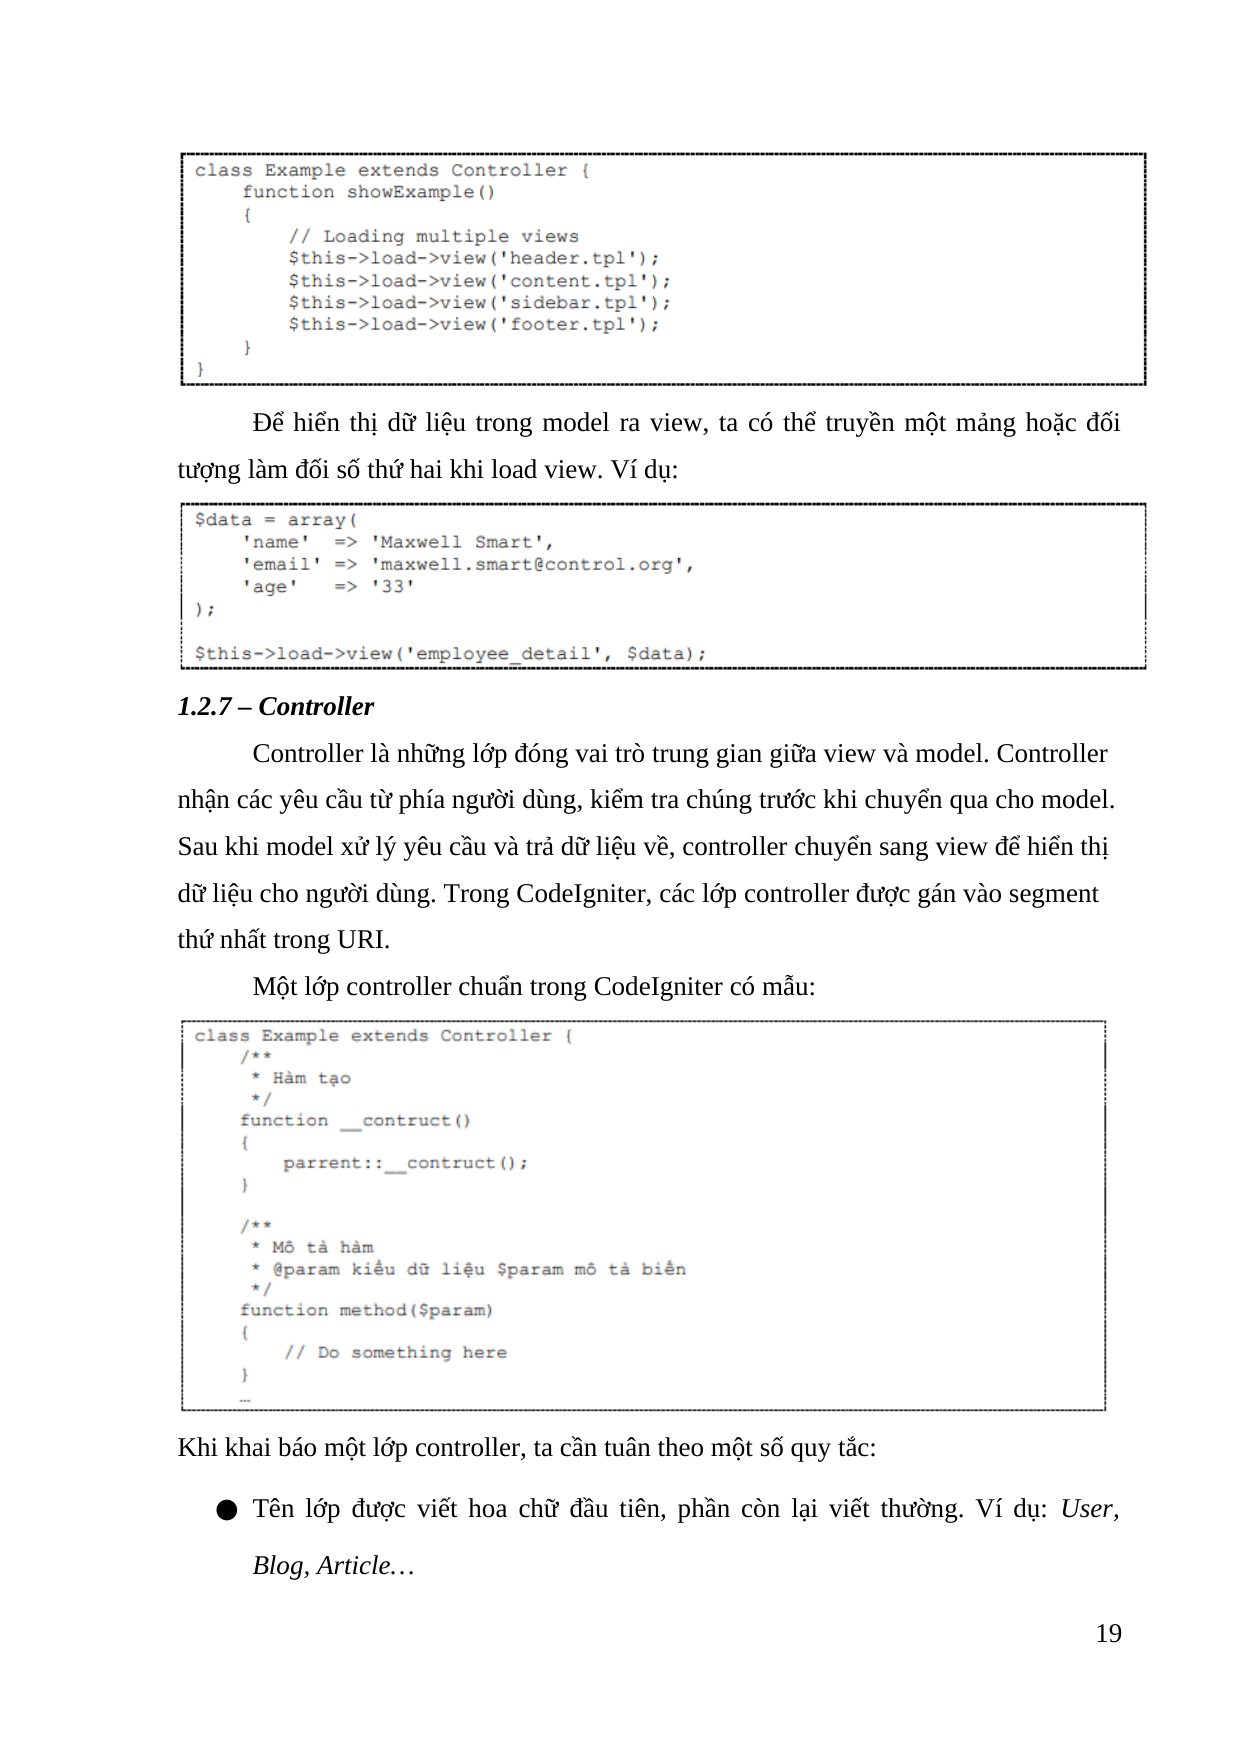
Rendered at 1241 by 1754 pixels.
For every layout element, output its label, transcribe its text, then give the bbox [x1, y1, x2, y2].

picture [177, 1017, 1110, 1416]
subtitle 1.2.7 – Controller [177, 690, 1122, 721]
text Controller là những lớp đóng vai trò trung gian giữa view và model. Controller nhận các yêu cầu từ phía người dùng, kiểm tra chúng trước khi chuyển qua cho model. Sau khi model xử lý yêu cầu và trả dữ liệu về, controller chuyển sang view để hiển thị dữ liệu cho người dùng. Trong CodeIgniter, các lớp controller được gán vào segment thứ nhất trong URI. [177, 737, 1122, 955]
picture [177, 150, 1153, 391]
text Một lớp controller chuẩn trong CodeIgniter có mẫu: [177, 970, 1122, 1001]
text Để hiển thị dữ liệu trong model ra view, ta có thể truyền một mảng hoặc đối tượng làm đối số thứ hai khi load view. Ví dụ: [177, 406, 1122, 484]
list Tên lớp được viết hoa chữ đầu tiên, phần còn lại viết thường. Ví dụ: User, Blog, Article… [215, 1478, 1122, 1580]
text Khi khai báo một lớp controller, ta cần tuân theo một số quy tắc: [177, 1431, 1122, 1462]
picture [177, 499, 1153, 675]
